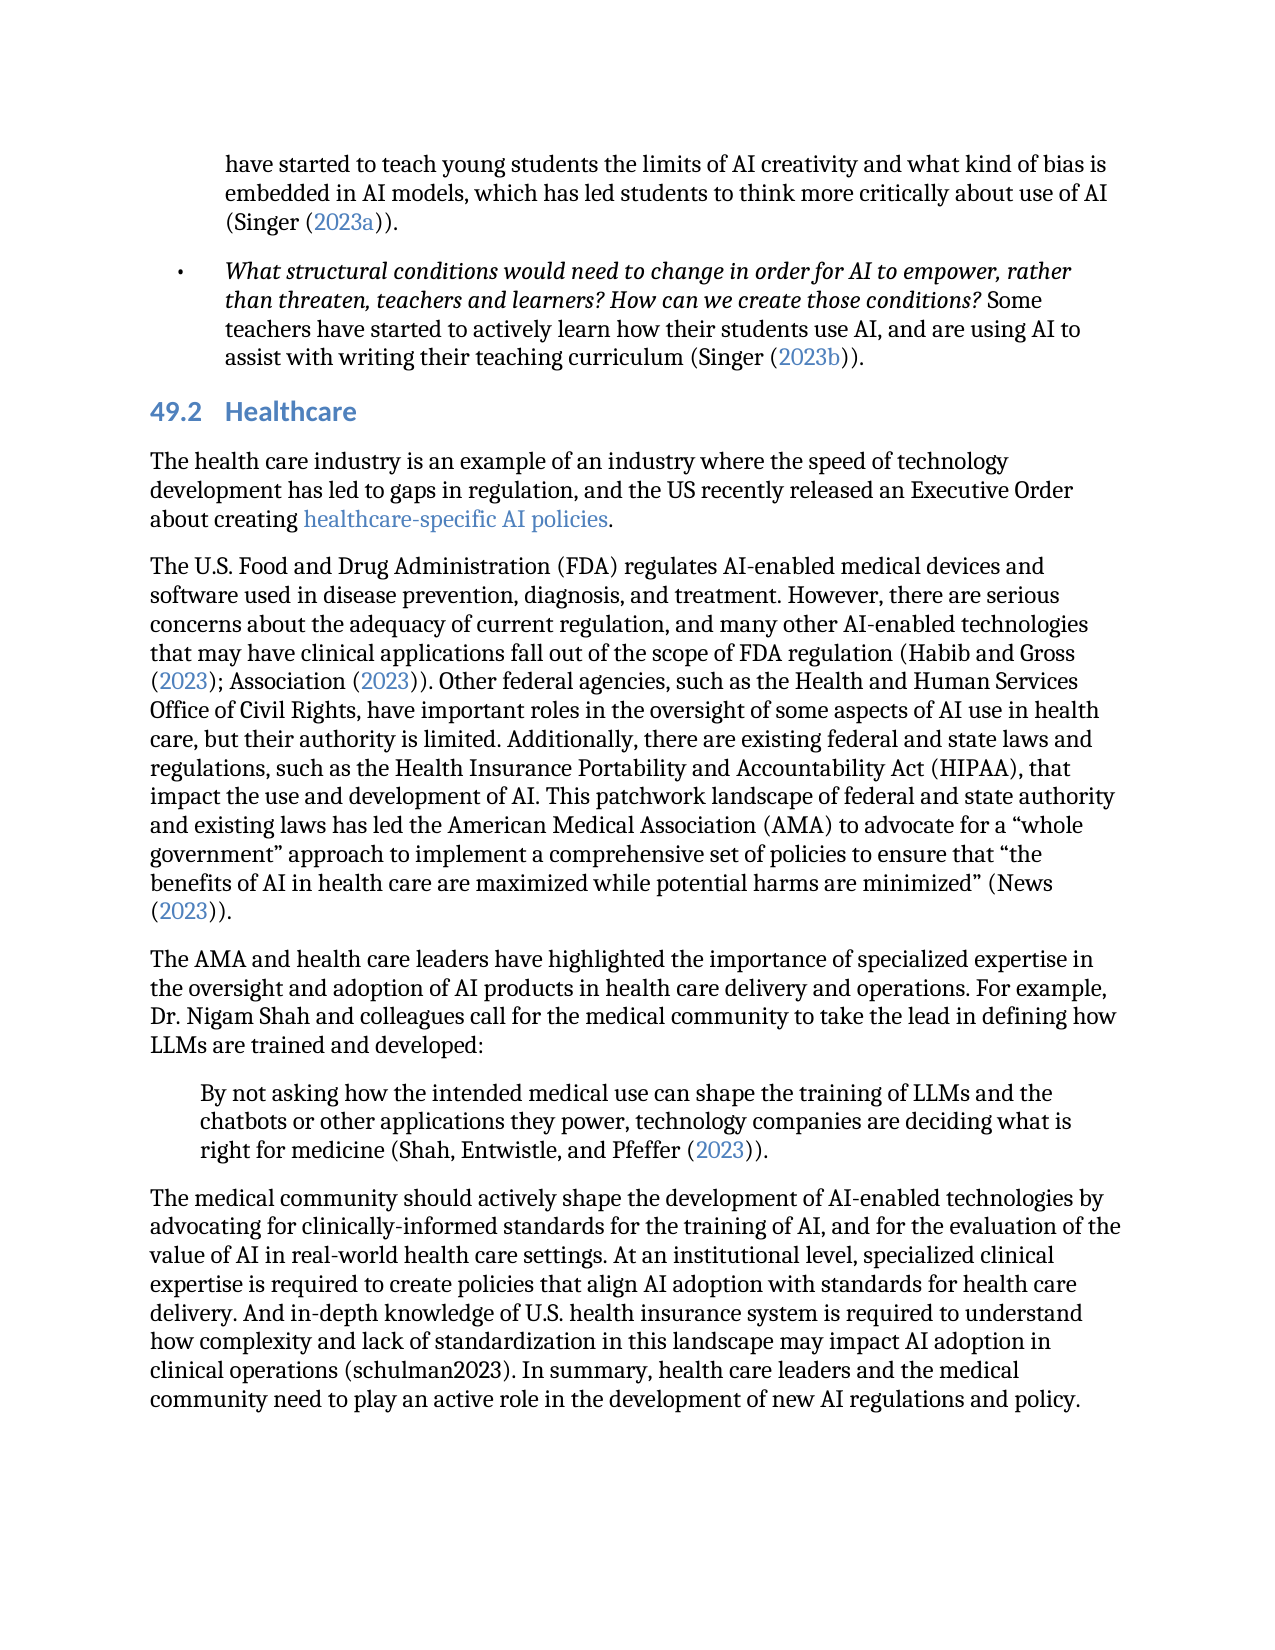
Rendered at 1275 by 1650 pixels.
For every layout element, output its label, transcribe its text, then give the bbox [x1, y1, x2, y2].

text The U.S. Food and Drug Administration (FDA) regulates AI-enabled medical devices and software used in disease prevention, diagnosis, and treatment. However, there are serious concerns about the adequacy of current regulation, and many other AI-enabled technologies that may have clinical applications fall out of the scope of FDA regulation (Habib and Gross (2023); Association (2023)). Other federal agencies, such as the Health and Human Services Office of Civil Rights, have important roles in the oversight of some aspects of AI use in health care, but their authority is limited. Additionally, there are existing federal and state laws and regulations, such as the Health Insurance Portability and Accountability Act (HIPAA), that impact the use and development of AI. This patchwork landscape of federal and state authority and existing laws has led the American Medical Association (AMA) to advocate for a “whole government” approach to implement a comprehensive set of policies to ensure that “the benefits of AI in health care are maximized while potential harms are minimized” (News (2023)). [150, 552, 1125, 926]
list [175, 150, 1125, 236]
subtitle 49.2 Healthcare [150, 393, 1125, 428]
list What structural conditions would need to change in order for AI to empower, rather than threaten, teachers and learners? How can we create those conditions? Some teachers have started to actively learn how their students use AI, and are using AI to assist with writing their teaching curriculum (Singer (2023b)). [175, 257, 1125, 372]
text The medical community should actively shape the development of AI-enabled technologies by advocating for clinically-informed standards for the training of AI, and for the evaluation of the value of AI in real-world health care settings. At an institutional level, specialized clinical expertise is required to create policies that align AI adoption with standards for health care delivery. And in-depth knowledge of U.S. health insurance system is required to understand how complexity and lack of standardization in this landscape may impact AI adoption in clinical operations (schulman2023). In summary, health care leaders and the medical community need to play an active role in the development of new AI regulations and policy. [150, 1183, 1125, 1413]
text The AMA and health care leaders have highlighted the importance of specialized expertise in the oversight and adoption of AI products in health care delivery and operations. For example, Dr. Nigam Shah and colleagues call for the medical community to take the lead in defining how LLMs are trained and developed: [150, 945, 1125, 1060]
text The health care industry is an example of an industry where the speed of technology development has led to gaps in regulation, and the US recently released an Executive Order about creating healthcare-specific AI policies. [150, 447, 1125, 533]
text By not asking how the intended medical use can shape the training of LLMs and the chatbots or other applications they power, technology companies are deciding what is right for medicine (Shah, Entwistle, and Pfeffer (2023)). [200, 1078, 1075, 1165]
